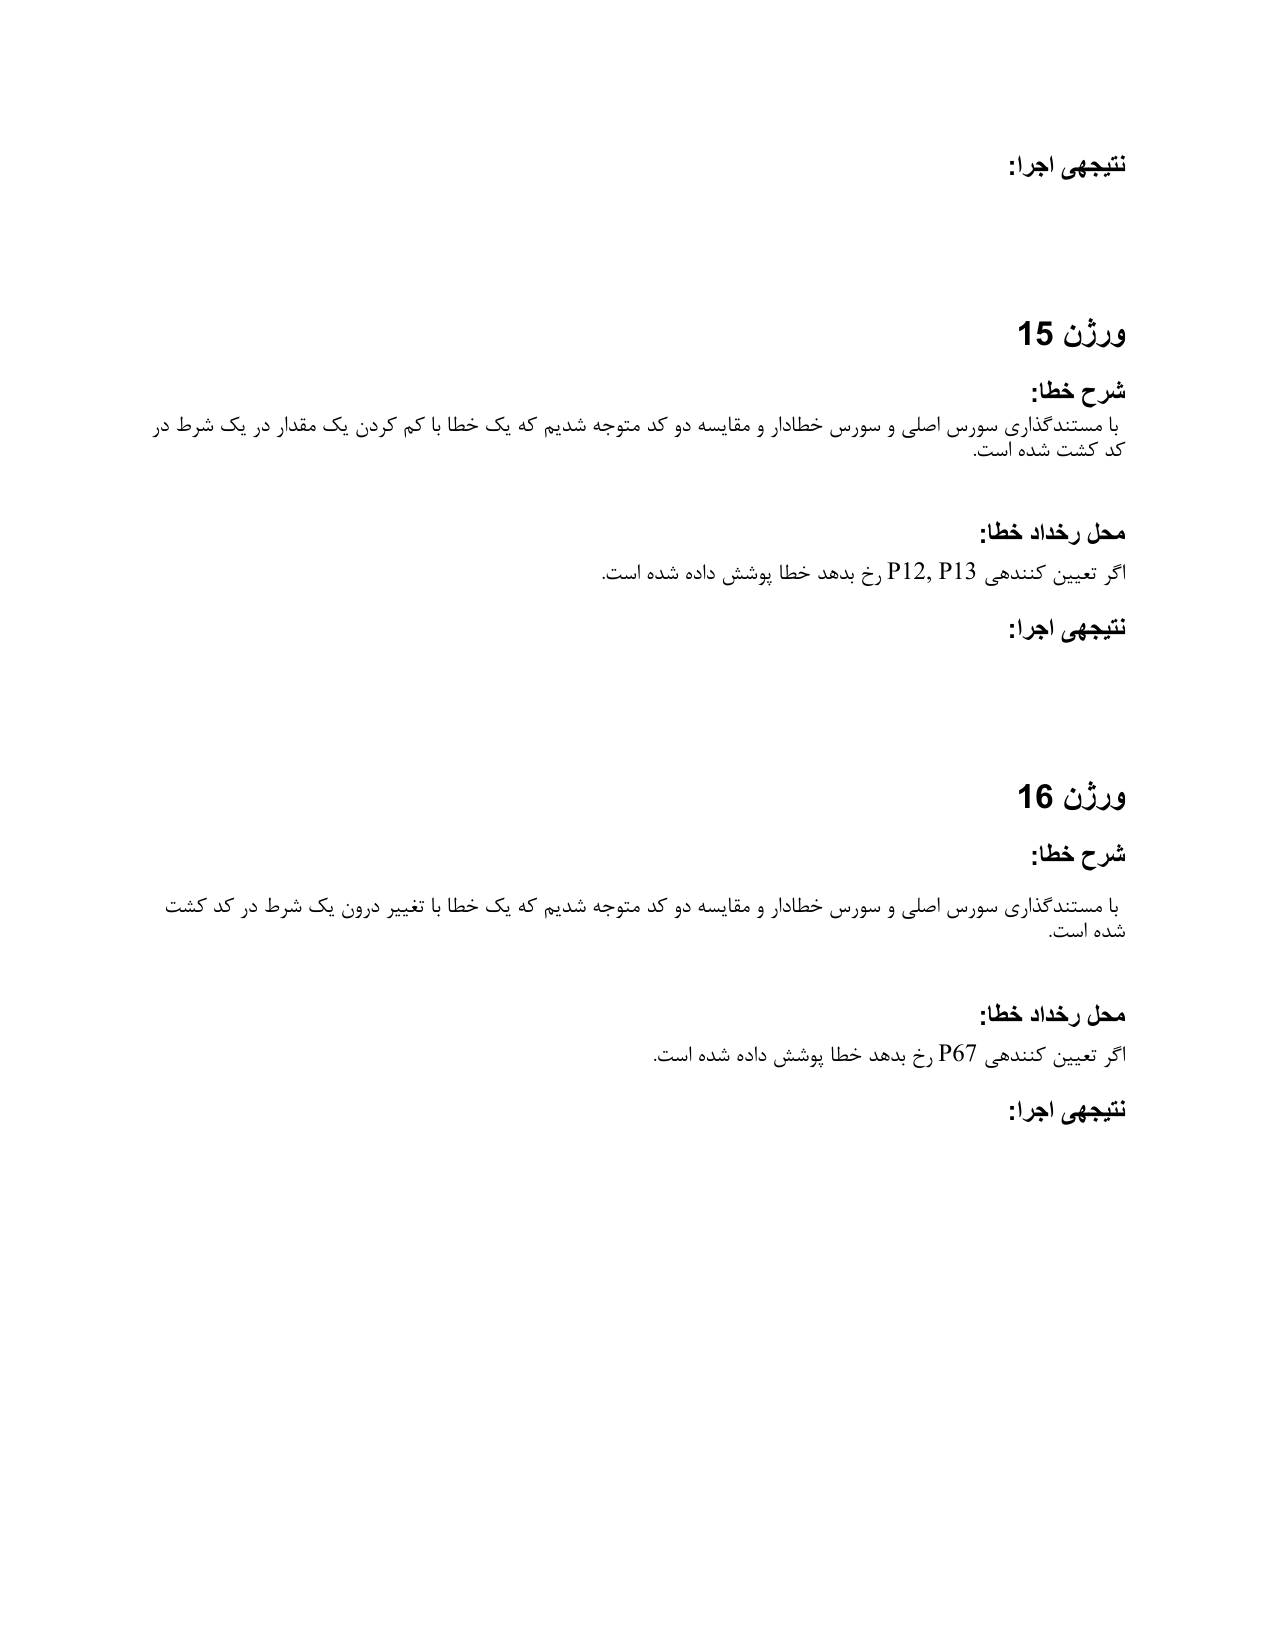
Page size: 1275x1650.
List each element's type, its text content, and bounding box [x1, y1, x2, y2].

subtitle ورژن 15 [150, 314, 1125, 352]
text با مستندگذاری سورس اصلی و سورس خطادار و مقایسه دو کد متوجه شدیم که یک خطا با کم کردن یک مقدار در یک شرط در کد کشت شده است. [150, 415, 1125, 465]
text اگر تعیین کنندهی P67 رخ بدهد خطا پوشش داده شده است. [150, 1038, 1125, 1069]
subtitle محل رخداد خطا: [150, 490, 1125, 550]
subtitle ورژن 16 [150, 777, 1125, 815]
text اگر تعیین کنندهی P12, P13 رخ بدهد خطا پوشش داده شده است. [150, 556, 1125, 588]
text نتیجهی اجرا: [150, 1094, 1125, 1126]
text نتیجهی اجرا: [150, 613, 1125, 644]
subtitle شرح خطا: [150, 377, 1125, 408]
subtitle محل رخداد خطا: [150, 971, 1125, 1031]
text نتیجهی اجرا: [150, 150, 1125, 181]
subtitle با مستندگذاری سورس اصلی و سورس خطادار و مقایسه دو کد متوجه شدیم که یک خطا با تغییر درون یک شرط در کد کشت شده است. [150, 896, 1125, 946]
subtitle شرح خطا: [150, 840, 1125, 871]
